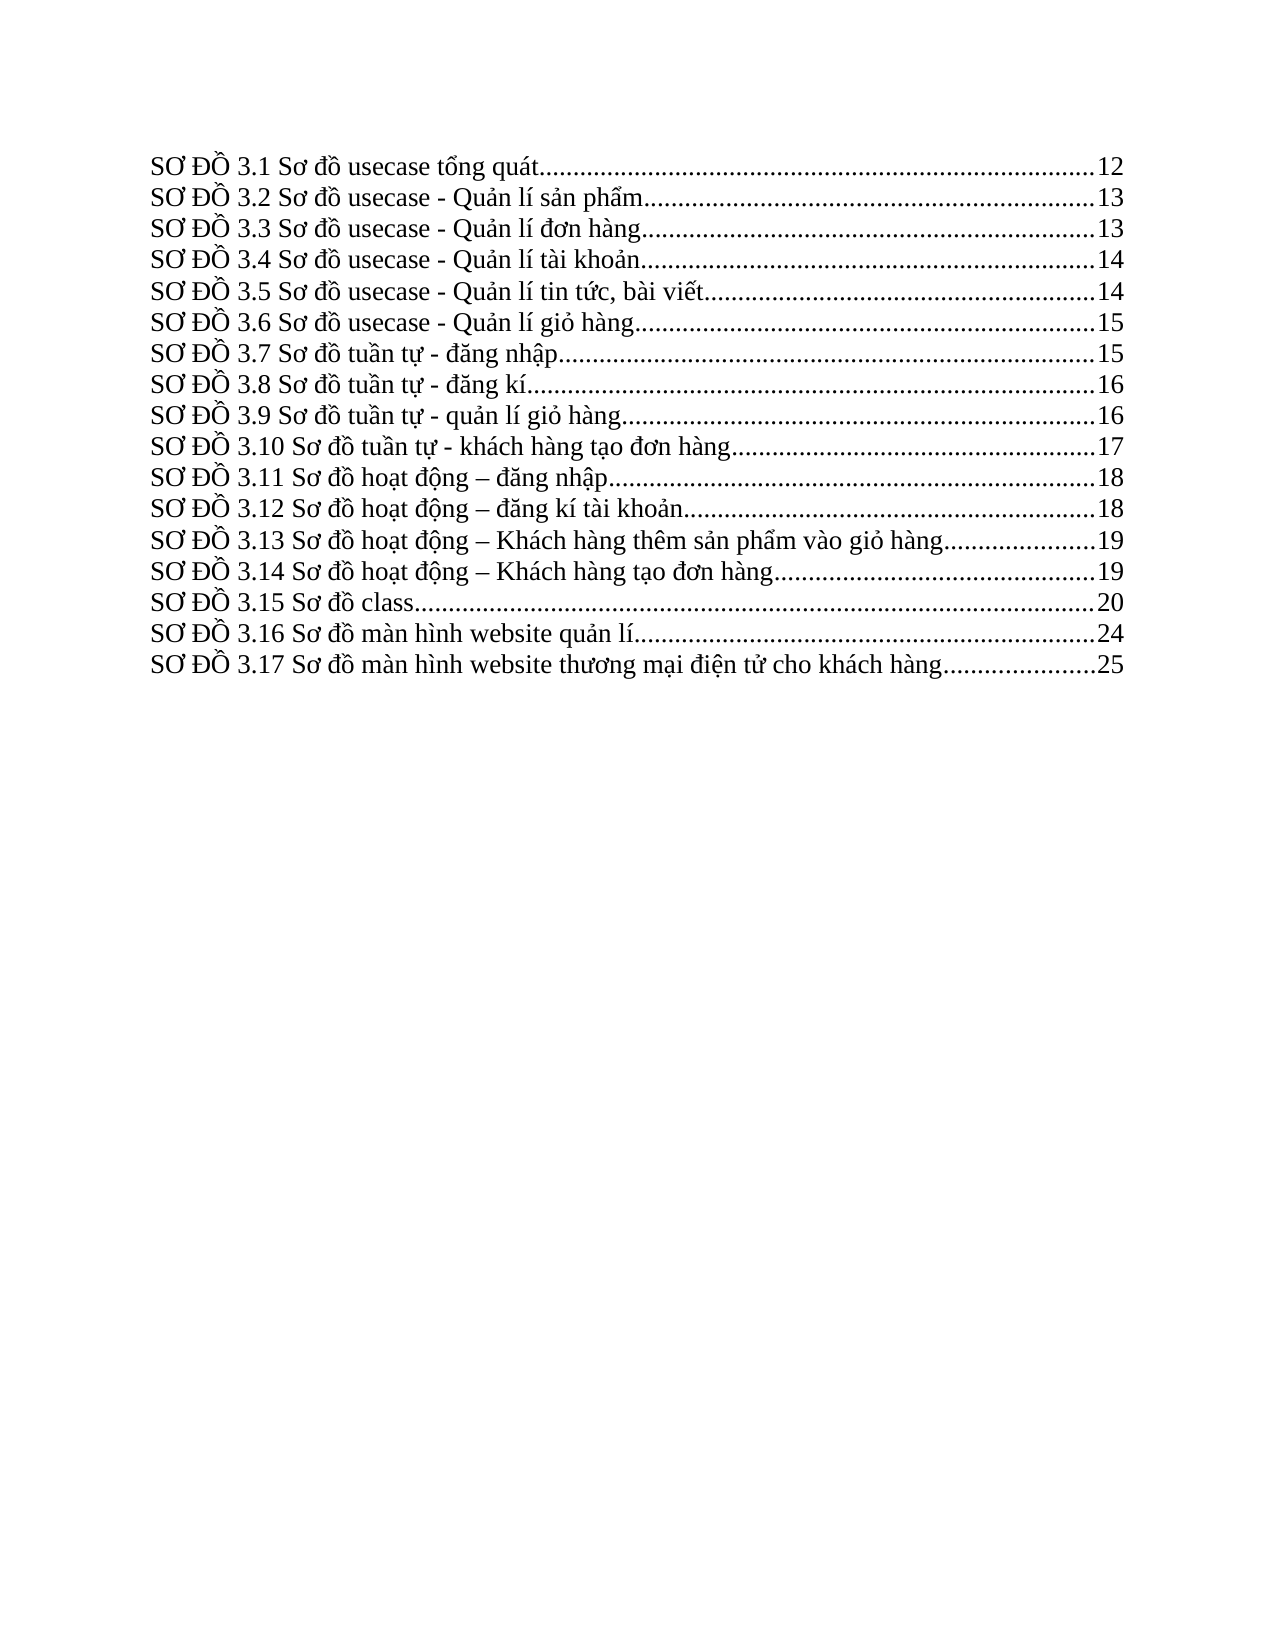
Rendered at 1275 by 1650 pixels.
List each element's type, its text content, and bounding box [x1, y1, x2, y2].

text SƠ ĐỒ 3.12 Sơ đồ hoạt động – đăng kí tài khoản 18 [150, 493, 1125, 524]
text SƠ ĐỒ 3.17 Sơ đồ màn hình website thương mại điện tử cho khách hàng 25 [150, 648, 1125, 679]
text SƠ ĐỒ 3.14 Sơ đồ hoạt động – Khách hàng tạo đơn hàng 19 [150, 555, 1125, 586]
text SƠ ĐỒ 3.1 Sơ đồ usecase tổng quát 12 [150, 150, 1125, 181]
text SƠ ĐỒ 3.10 Sơ đồ tuần tự - khách hàng tạo đơn hàng 17 [150, 430, 1125, 461]
text SƠ ĐỒ 3.16 Sơ đồ màn hình website quản lí 24 [150, 617, 1125, 648]
text SƠ ĐỒ 3.5 Sơ đồ usecase - Quản lí tin tức, bài viết 14 [150, 274, 1125, 306]
text SƠ ĐỒ 3.4 Sơ đồ usecase - Quản lí tài khoản 14 [150, 243, 1125, 274]
text SƠ ĐỒ 3.2 Sơ đồ usecase - Quản lí sản phẩm 13 [150, 181, 1125, 212]
text SƠ ĐỒ 3.7 Sơ đồ tuần tự - đăng nhập 15 [150, 337, 1125, 368]
text SƠ ĐỒ 3.13 Sơ đồ hoạt động – Khách hàng thêm sản phẩm vào giỏ hàng 19 [150, 524, 1125, 555]
text SƠ ĐỒ 3.6 Sơ đồ usecase - Quản lí giỏ hàng 15 [150, 306, 1125, 337]
text SƠ ĐỒ 3.8 Sơ đồ tuần tự - đăng kí 16 [150, 368, 1125, 399]
text SƠ ĐỒ 3.15 Sơ đồ class 20 [150, 586, 1125, 617]
text SƠ ĐỒ 3.9 Sơ đồ tuần tự - quản lí giỏ hàng 16 [150, 399, 1125, 430]
text SƠ ĐỒ 3.3 Sơ đồ usecase - Quản lí đơn hàng 13 [150, 212, 1125, 243]
text SƠ ĐỒ 3.11 Sơ đồ hoạt động – đăng nhập 18 [150, 461, 1125, 493]
